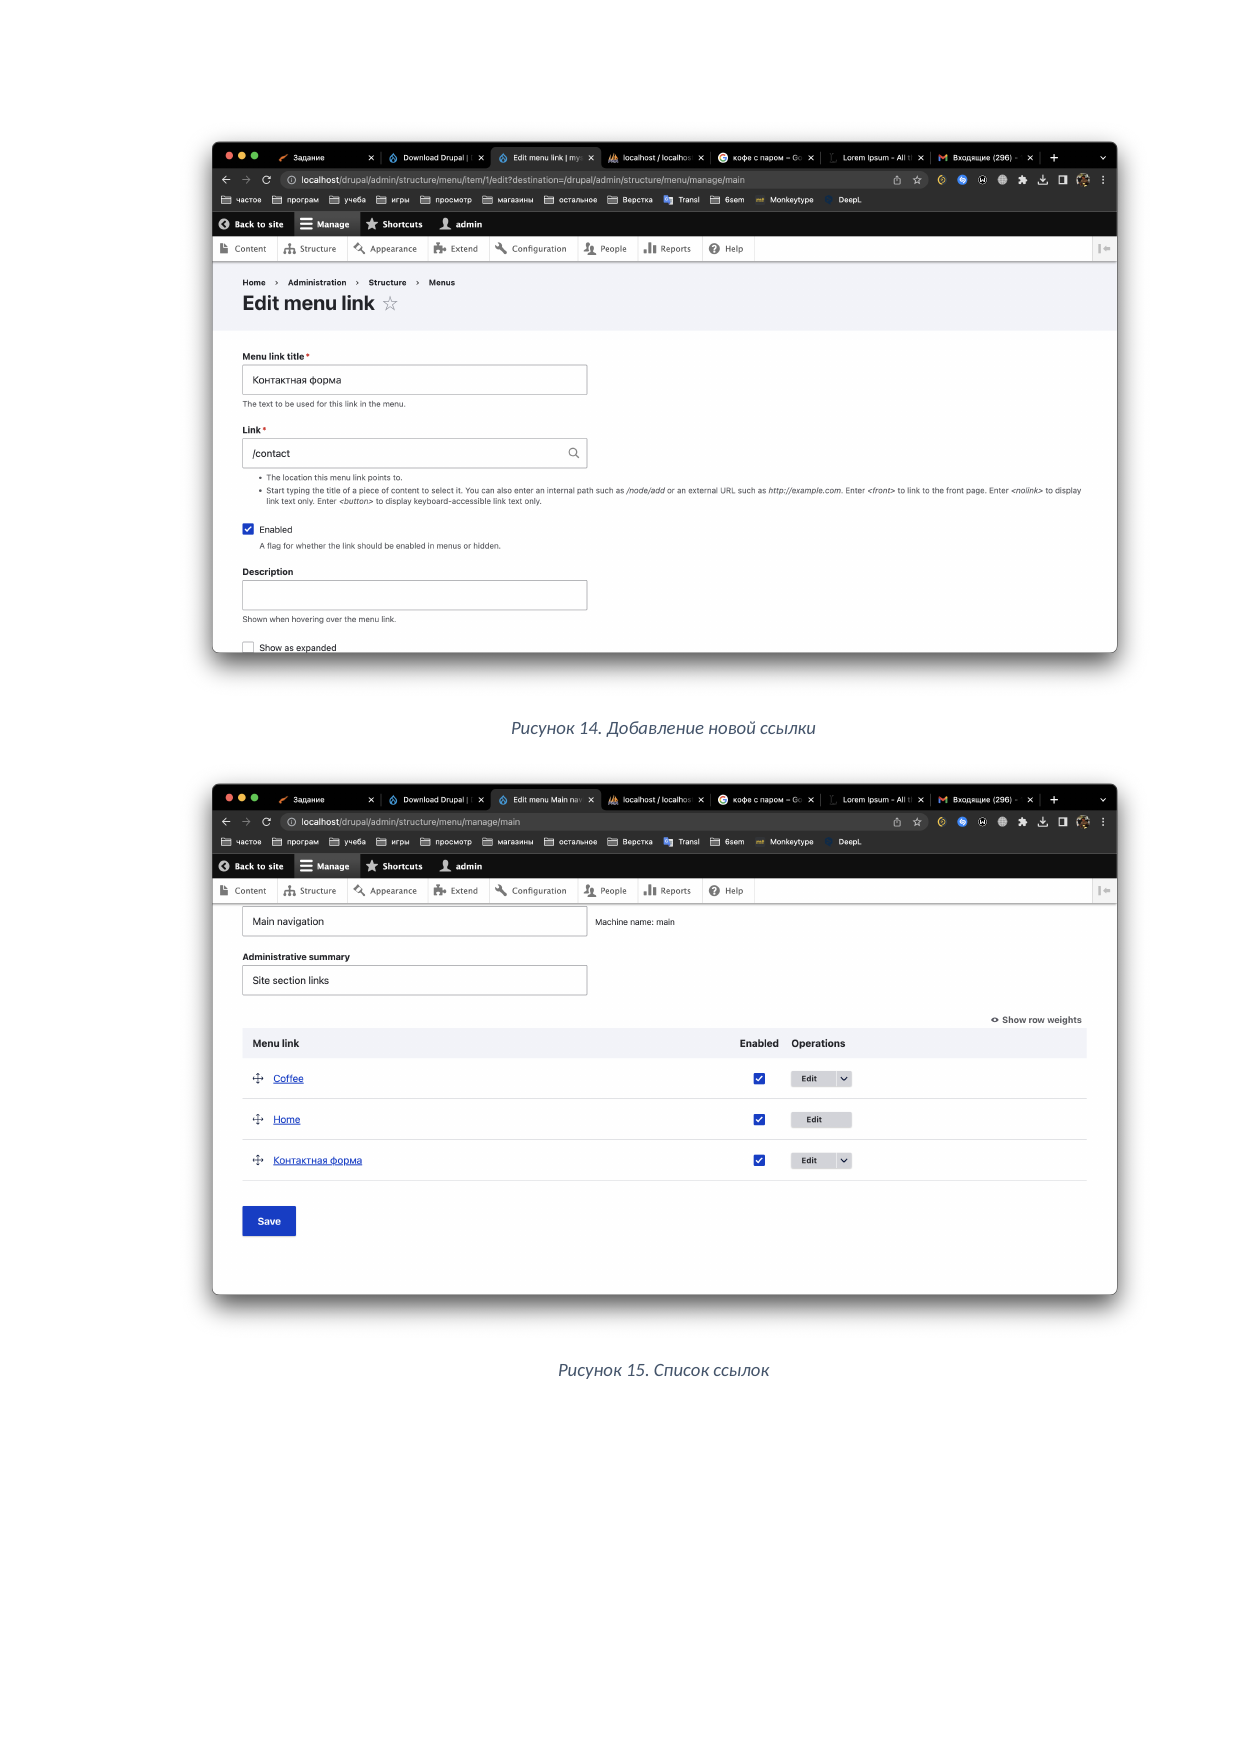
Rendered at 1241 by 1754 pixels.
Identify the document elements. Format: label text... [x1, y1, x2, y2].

picture [177, 760, 1152, 1341]
text Рисунок 15. Список ссылок [177, 1358, 1152, 1381]
picture [177, 118, 1152, 699]
text Рисунок 14. Добавление новой ссылки [177, 716, 1152, 739]
